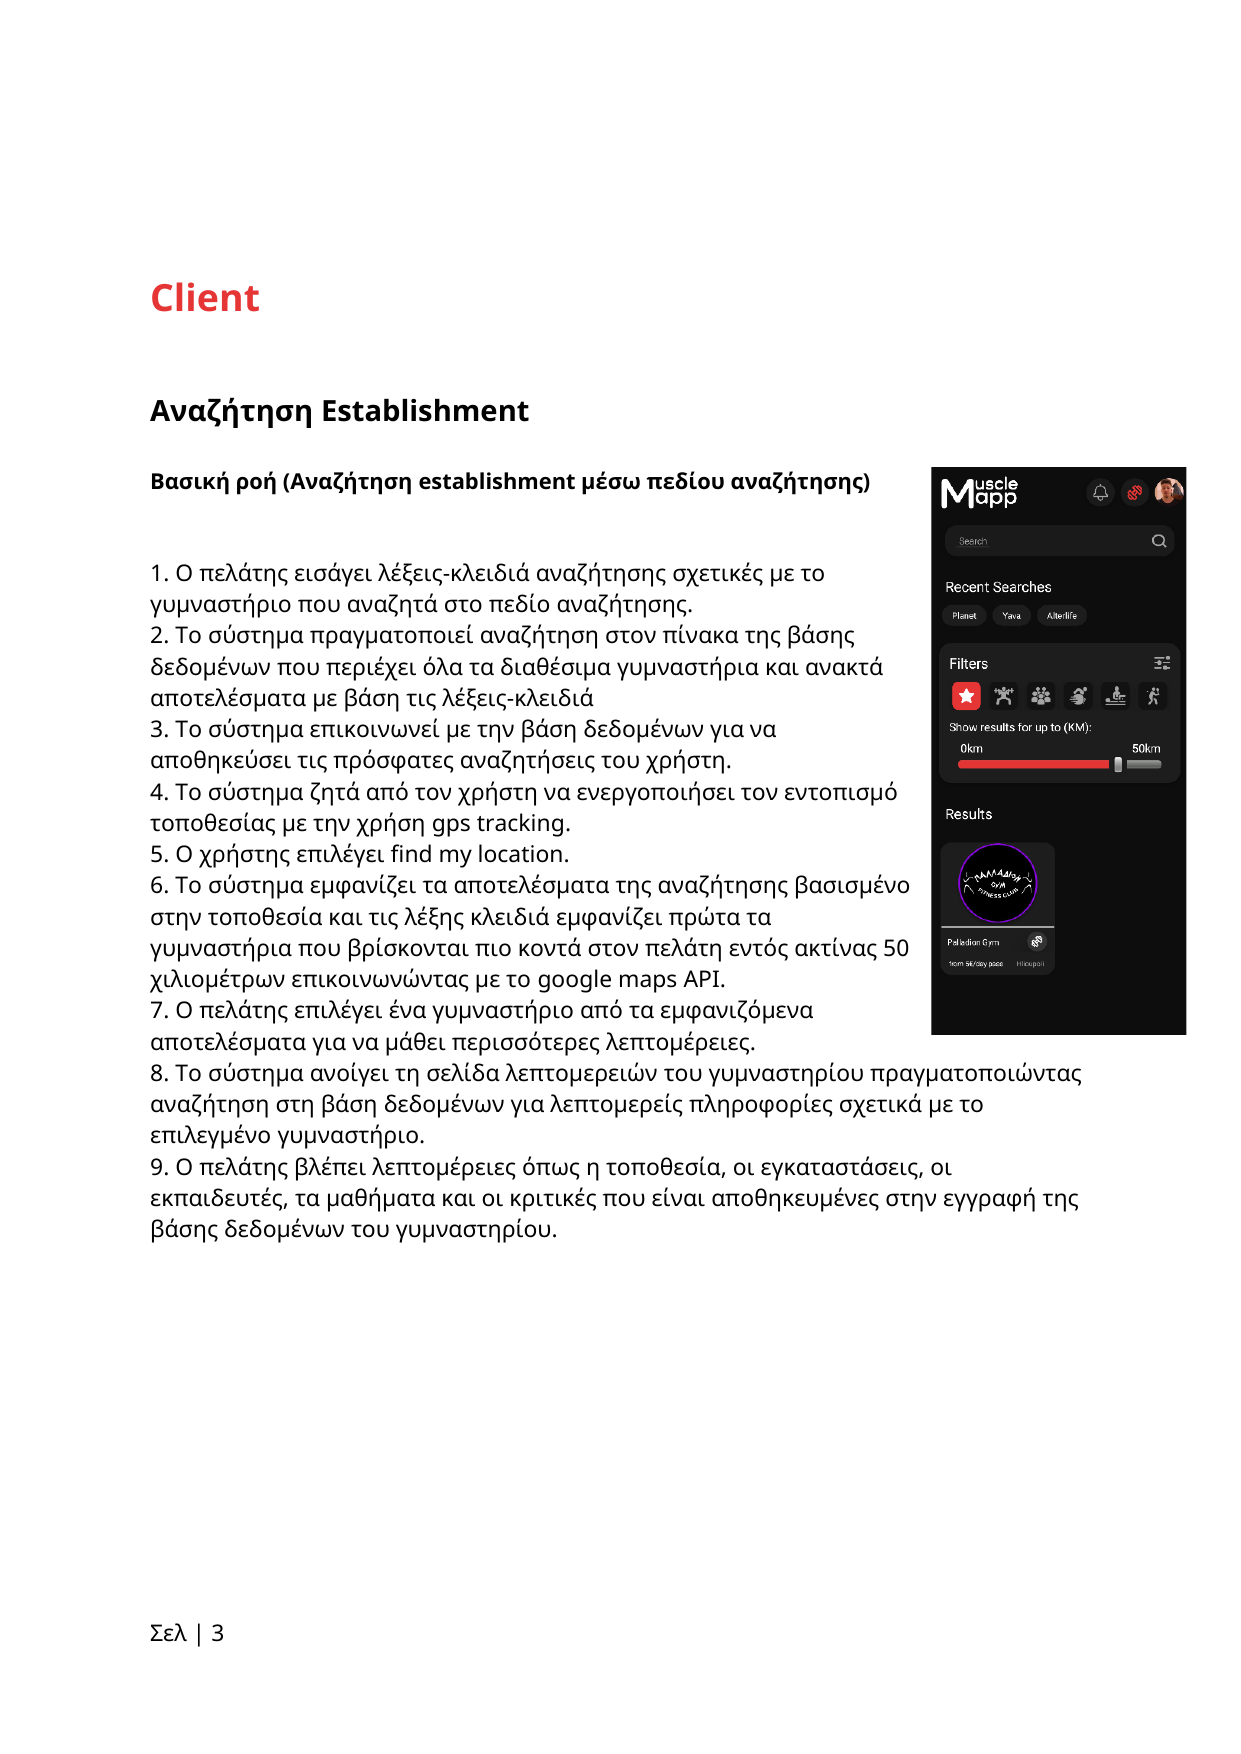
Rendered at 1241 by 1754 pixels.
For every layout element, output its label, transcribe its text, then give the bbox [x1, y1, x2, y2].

text 8. Το σύστημα ανοίγει τη σελίδα λεπτομερειών του γυμναστηρίου πραγματοποιώντας αναζήτηση στη βάση δεδομένων για λεπτομερείς πληροφορίες σχετικά με το επιλεγμένο γυμναστήριο. [150, 1057, 1090, 1151]
text Αναζήτηση Establishment [150, 390, 1090, 464]
text Βασική ροή (Αναζήτηση establishment μέσω πεδίου αναζήτησης) [150, 466, 1090, 496]
text 5. Ο χρήστης επιλέγει find my location. [150, 838, 931, 869]
text 9. Ο πελάτης βλέπει λεπτομέρειες όπως η τοποθεσία, οι εγκαταστάσεις, οι εκπαιδευτές, τα μαθήματα και οι κριτικές που είναι αποθηκευμένες στην εγγραφή της βάσης δεδομένων του γυμναστηρίου. [150, 1151, 1090, 1244]
text 2. Το σύστημα πραγματοποιεί αναζήτηση στον πίνακα της βάσης δεδομένων που περιέχει όλα τα διαθέσιμα γυμναστήρια και ανακτά αποτελέσματα με βάση τις λέξεις-κλειδιά [150, 619, 931, 713]
picture [931, 467, 1187, 1035]
text 1. Ο πελάτης εισάγει λέξεις-κλειδιά αναζήτησης σχετικές με το γυμναστήριο που αναζητά στο πεδίο αναζήτησης. [150, 557, 931, 619]
text 6. Το σύστημα εμφανίζει τα αποτελέσματα της αναζήτησης βασισμένο στην τοποθεσία και τις λέξης κλειδιά εμφανίζει πρώτα τα γυμναστήρια που βρίσκονται πιο κοντά στον πελάτη εντός ακτίνας 50 χιλιομέτρων επικοινωνώντας με το google maps API. [150, 869, 931, 994]
text 4. Το σύστημα ζητά από τον χρήστη να ενεργοποιήσει τον εντοπισμό τοποθεσίας με την χρήση gps tracking. [150, 776, 931, 838]
text 3. Το σύστημα επικοινωνεί με την βάση δεδομένων για να αποθηκεύσει τις πρόσφατες αναζητήσεις του χρήστη. [150, 713, 931, 776]
text Client [150, 272, 1090, 323]
text 7. Ο πελάτης επιλέγει ένα γυμναστήριο από τα εμφανιζόμενα αποτελέσματα για να μάθει περισσότερες λεπτομέρειες. [150, 994, 1090, 1057]
